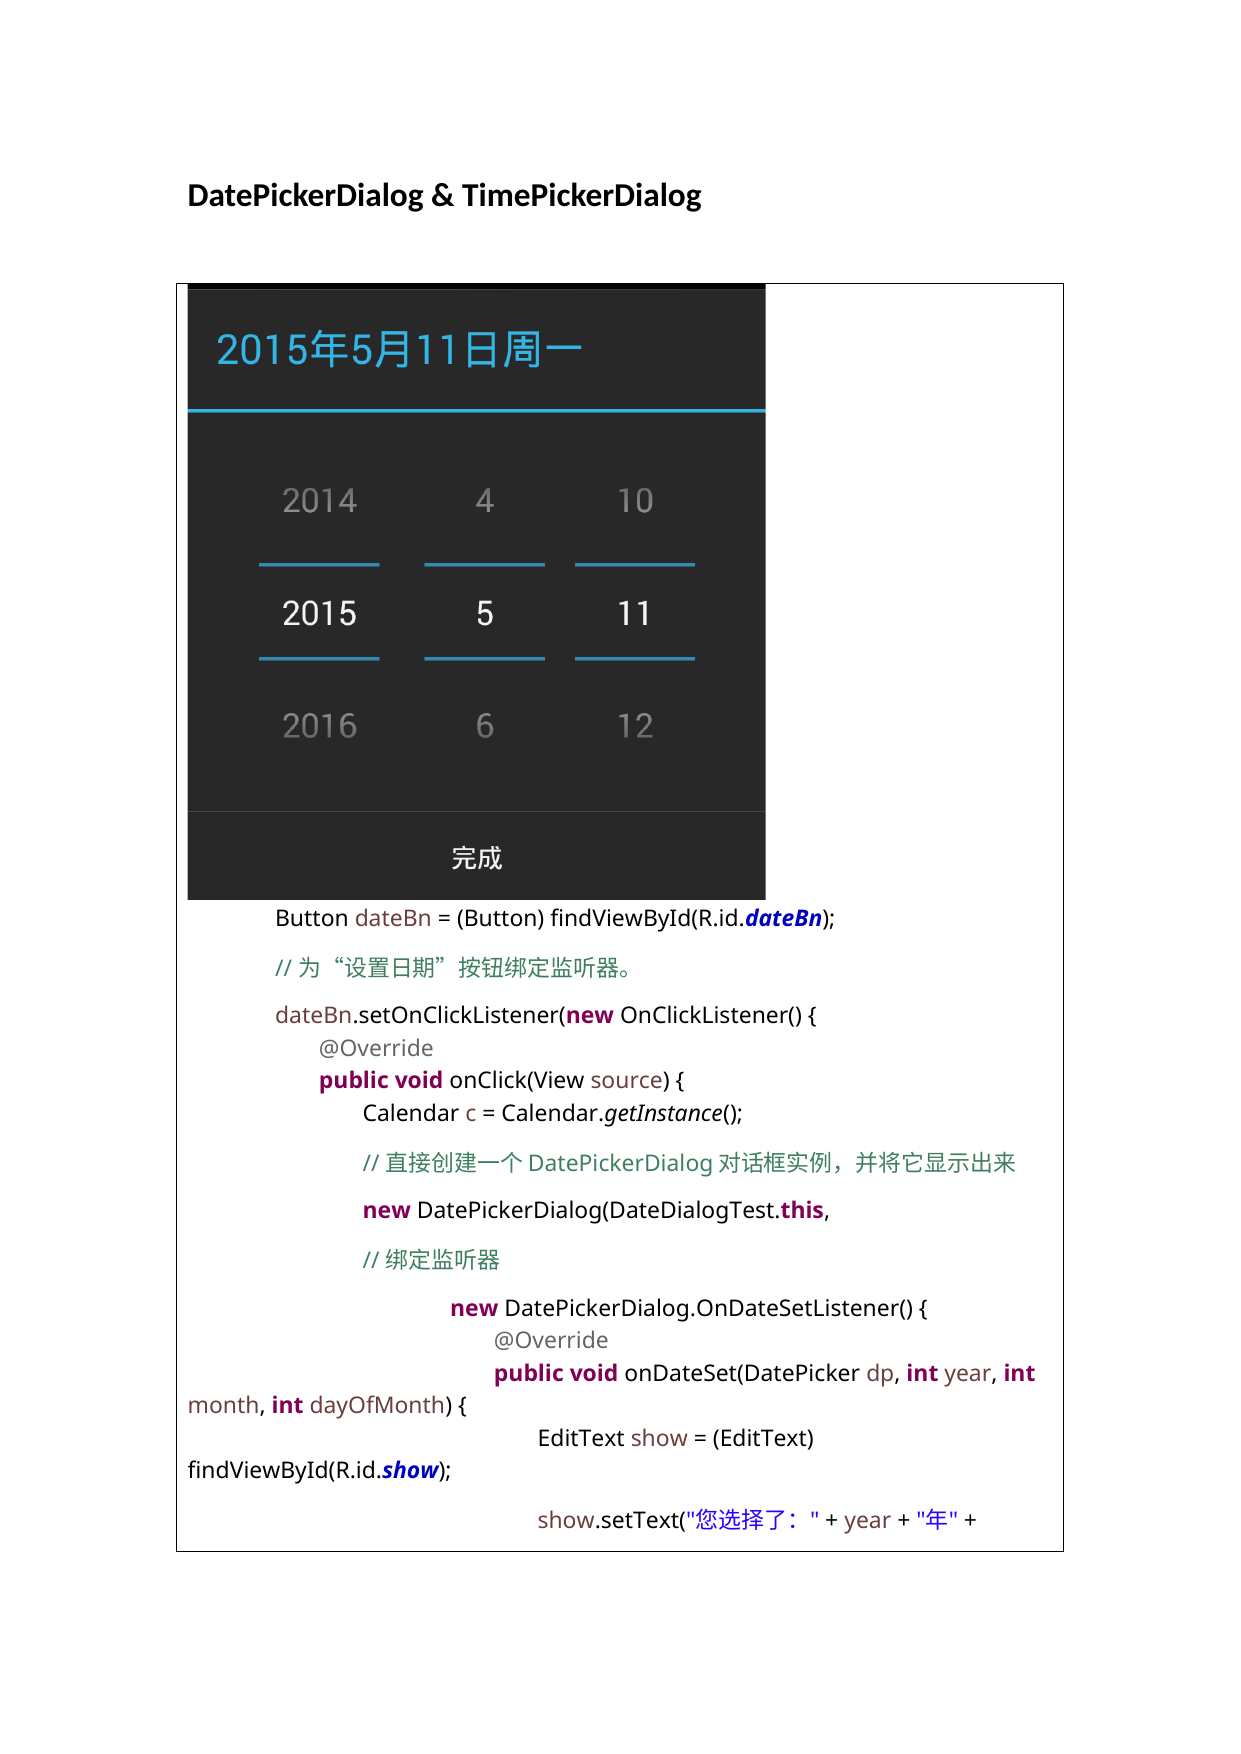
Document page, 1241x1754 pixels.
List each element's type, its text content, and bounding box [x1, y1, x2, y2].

subtitle DatePickerDialog & TimePickerDialog [187, 162, 1053, 227]
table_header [177, 284, 1063, 1551]
picture [187, 284, 766, 900]
